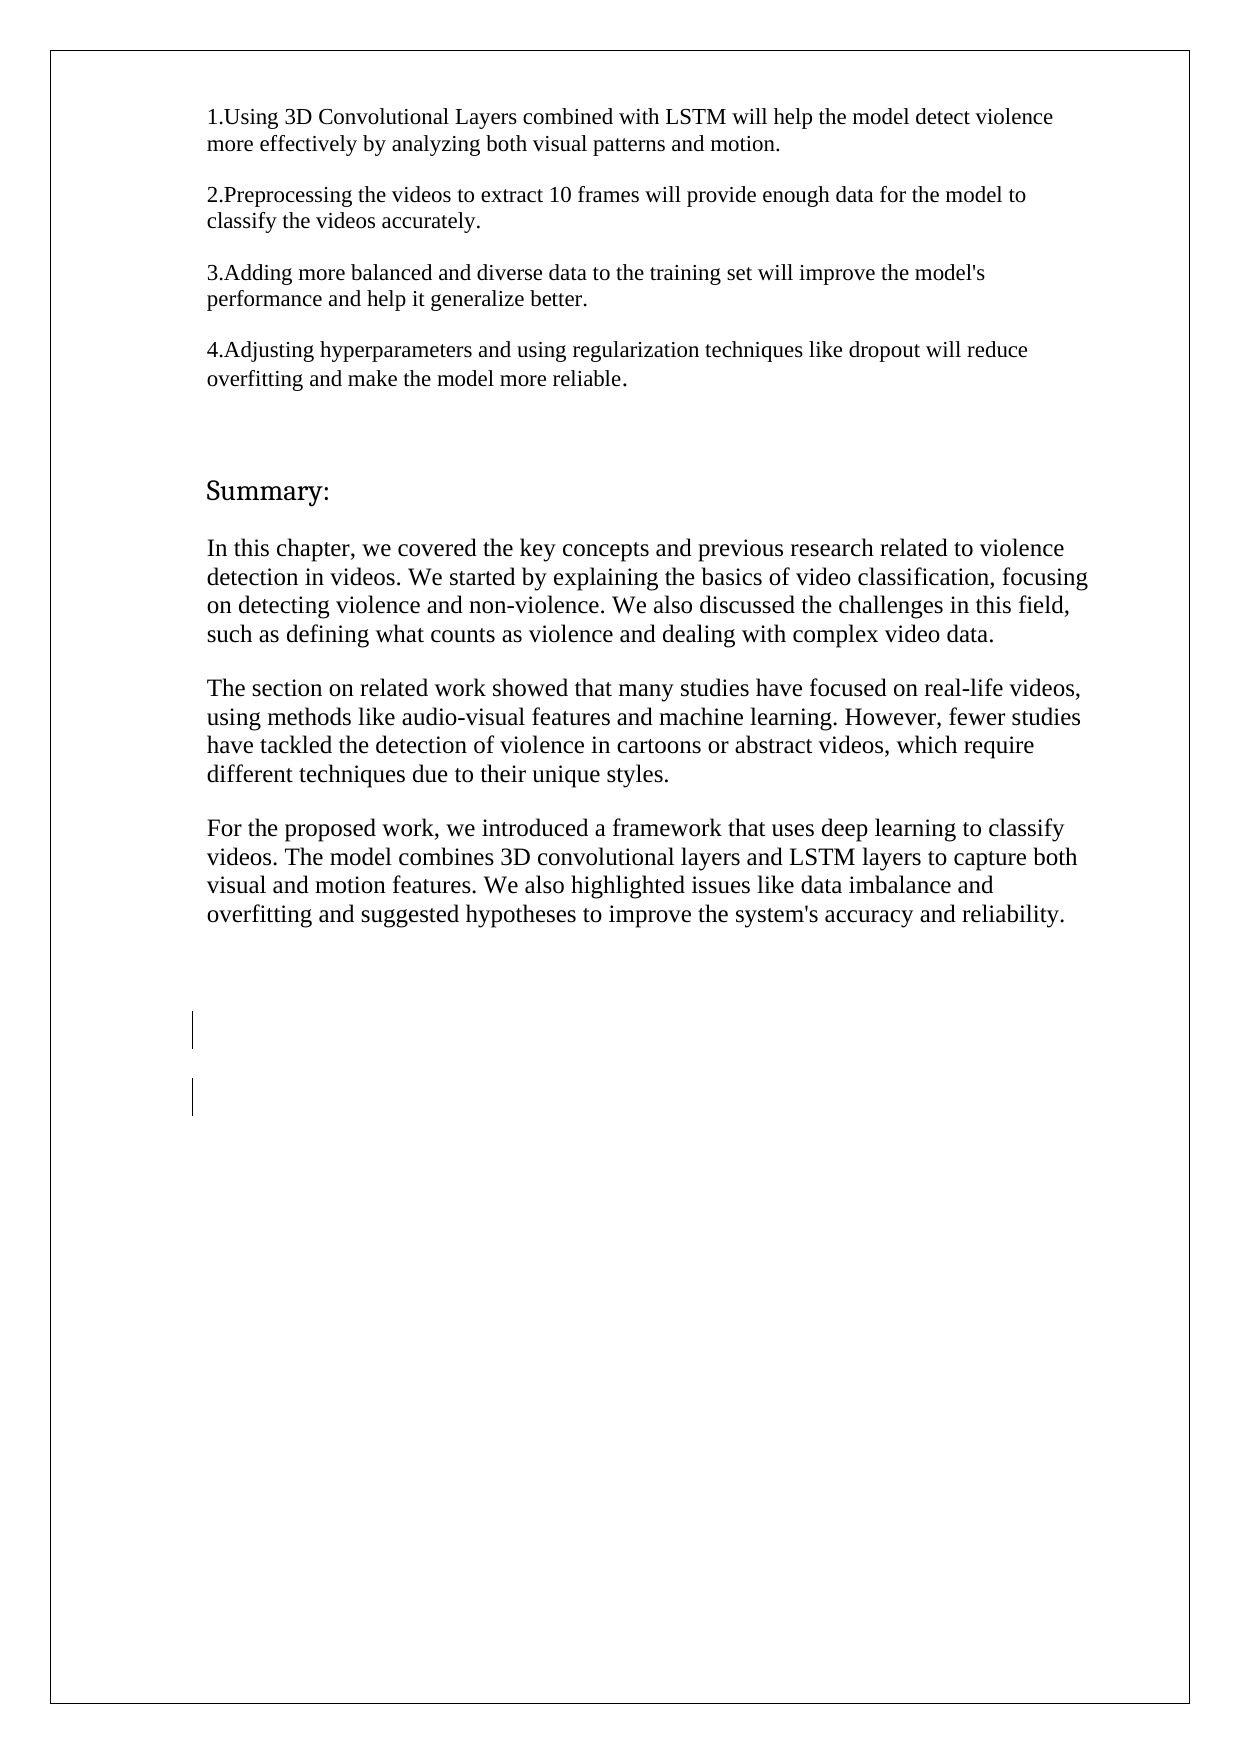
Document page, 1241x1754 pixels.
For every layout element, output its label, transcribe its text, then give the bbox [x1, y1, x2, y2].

text ﻿﻿3.Adding more balanced and diverse data to the training set will improve the model's performance and help it generalize better. [207, 259, 1093, 312]
text For the proposed work, we introduced a framework that uses deep learning to classify videos. The model combines 3D convolutional layers and LSTM layers to capture both visual and motion features. We also highlighted issues like data imbalance and overfitting and suggested hypotheses to improve the system's accuracy and reliability. [207, 813, 1093, 928]
text 1.Using 3D Convolutional Layers combined with LSTM will help the model detect violence more effectively by analyzing both visual patterns and motion. [207, 103, 1093, 156]
text ﻿﻿﻿2.Preprocessing the videos to extract 10 frames will provide enough data for the model to classify the videos accurately. [207, 181, 1093, 234]
text ﻿﻿﻿4.Adjusting hyperparameters and using regularization techniques like dropout will reduce overfitting and make the model more reliable. [207, 337, 1093, 392]
text The section on related work showed that many studies have focused on real-life videos, using methods like audio-visual features and machine learning. However, fewer studies have tackled the detection of violence in cartoons or abstract videos, which require different techniques due to their unique styles. [207, 673, 1093, 788]
text In this chapter, we covered the key concepts and previous research related to violence detection in videos. We started by explaining the basics of video classification, focusing on detecting violence and non-violence. We also discussed the challenges in this field, such as defining what counts as violence and dealing with complex video data. [207, 533, 1093, 648]
subtitle Summary: [207, 474, 1093, 508]
